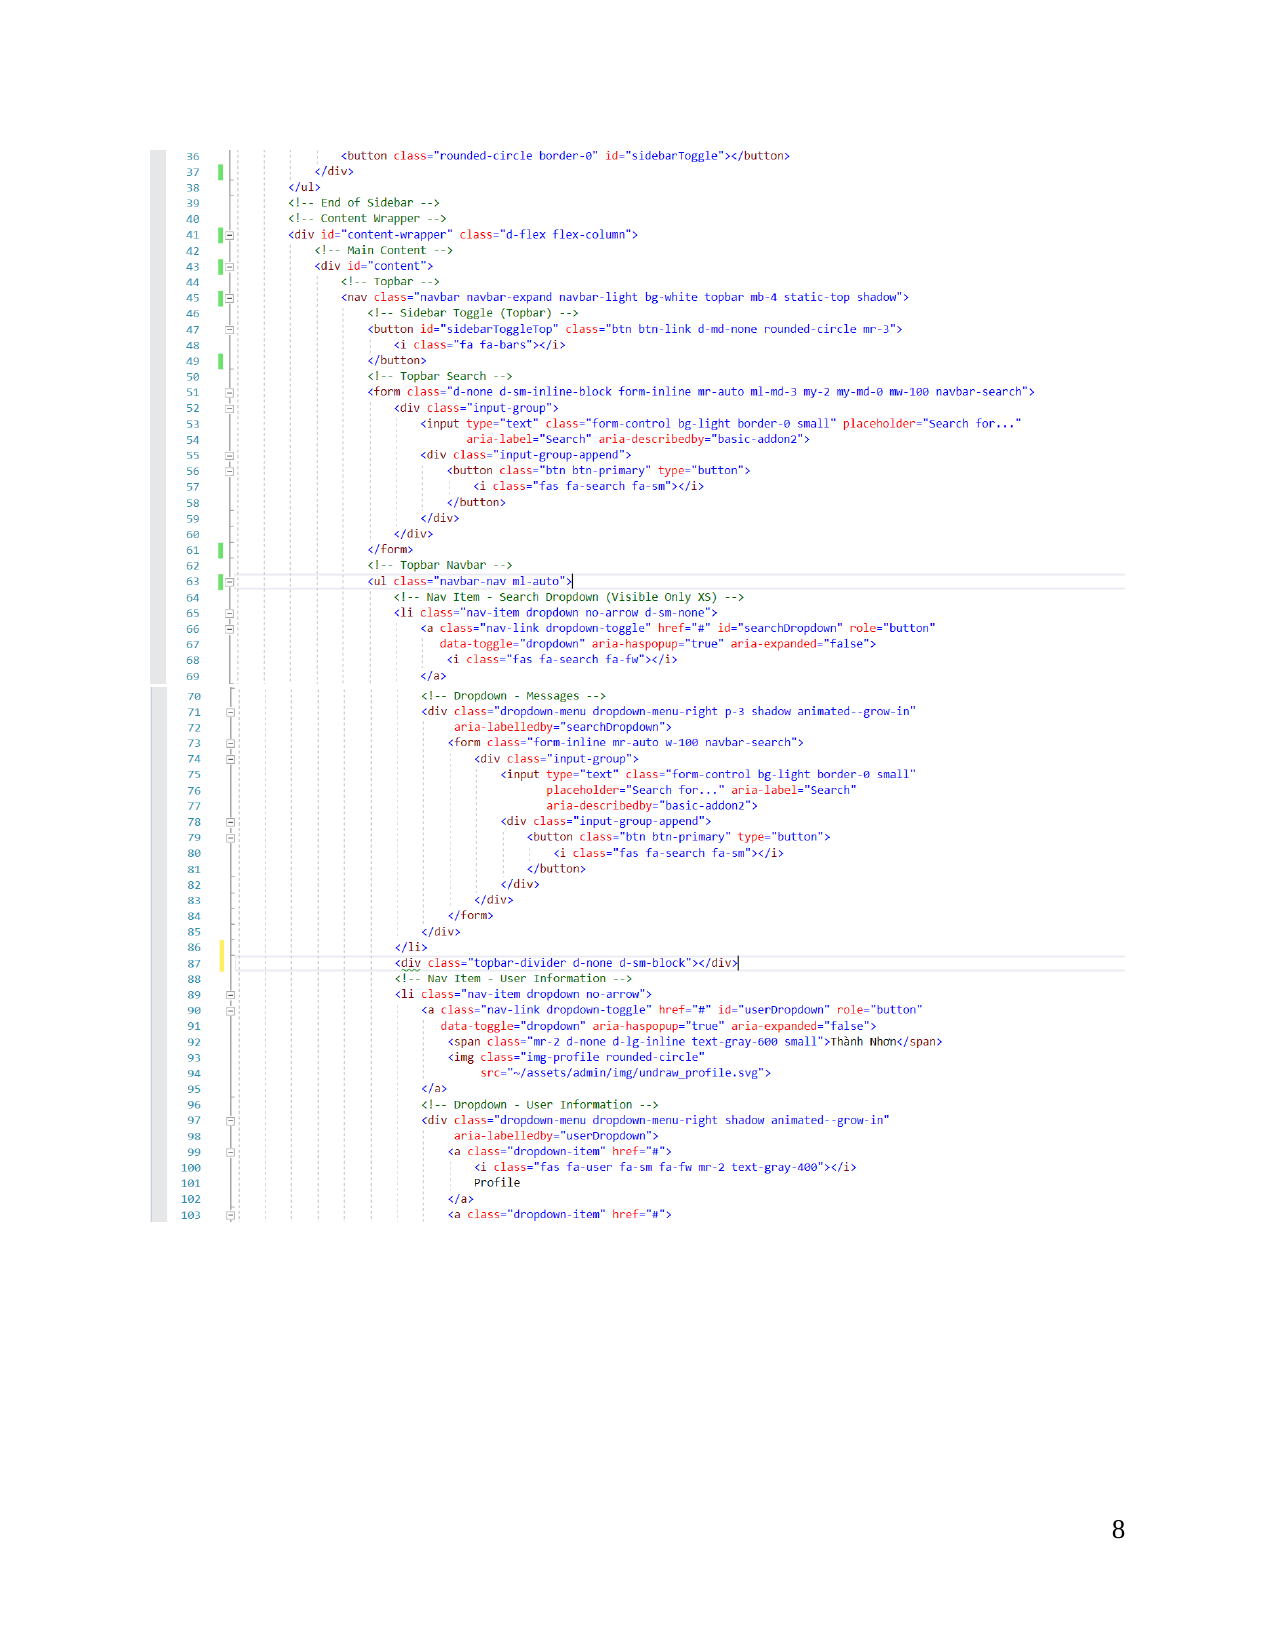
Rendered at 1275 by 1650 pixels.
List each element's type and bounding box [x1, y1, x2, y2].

picture [150, 687, 1125, 1222]
picture [150, 150, 1125, 684]
